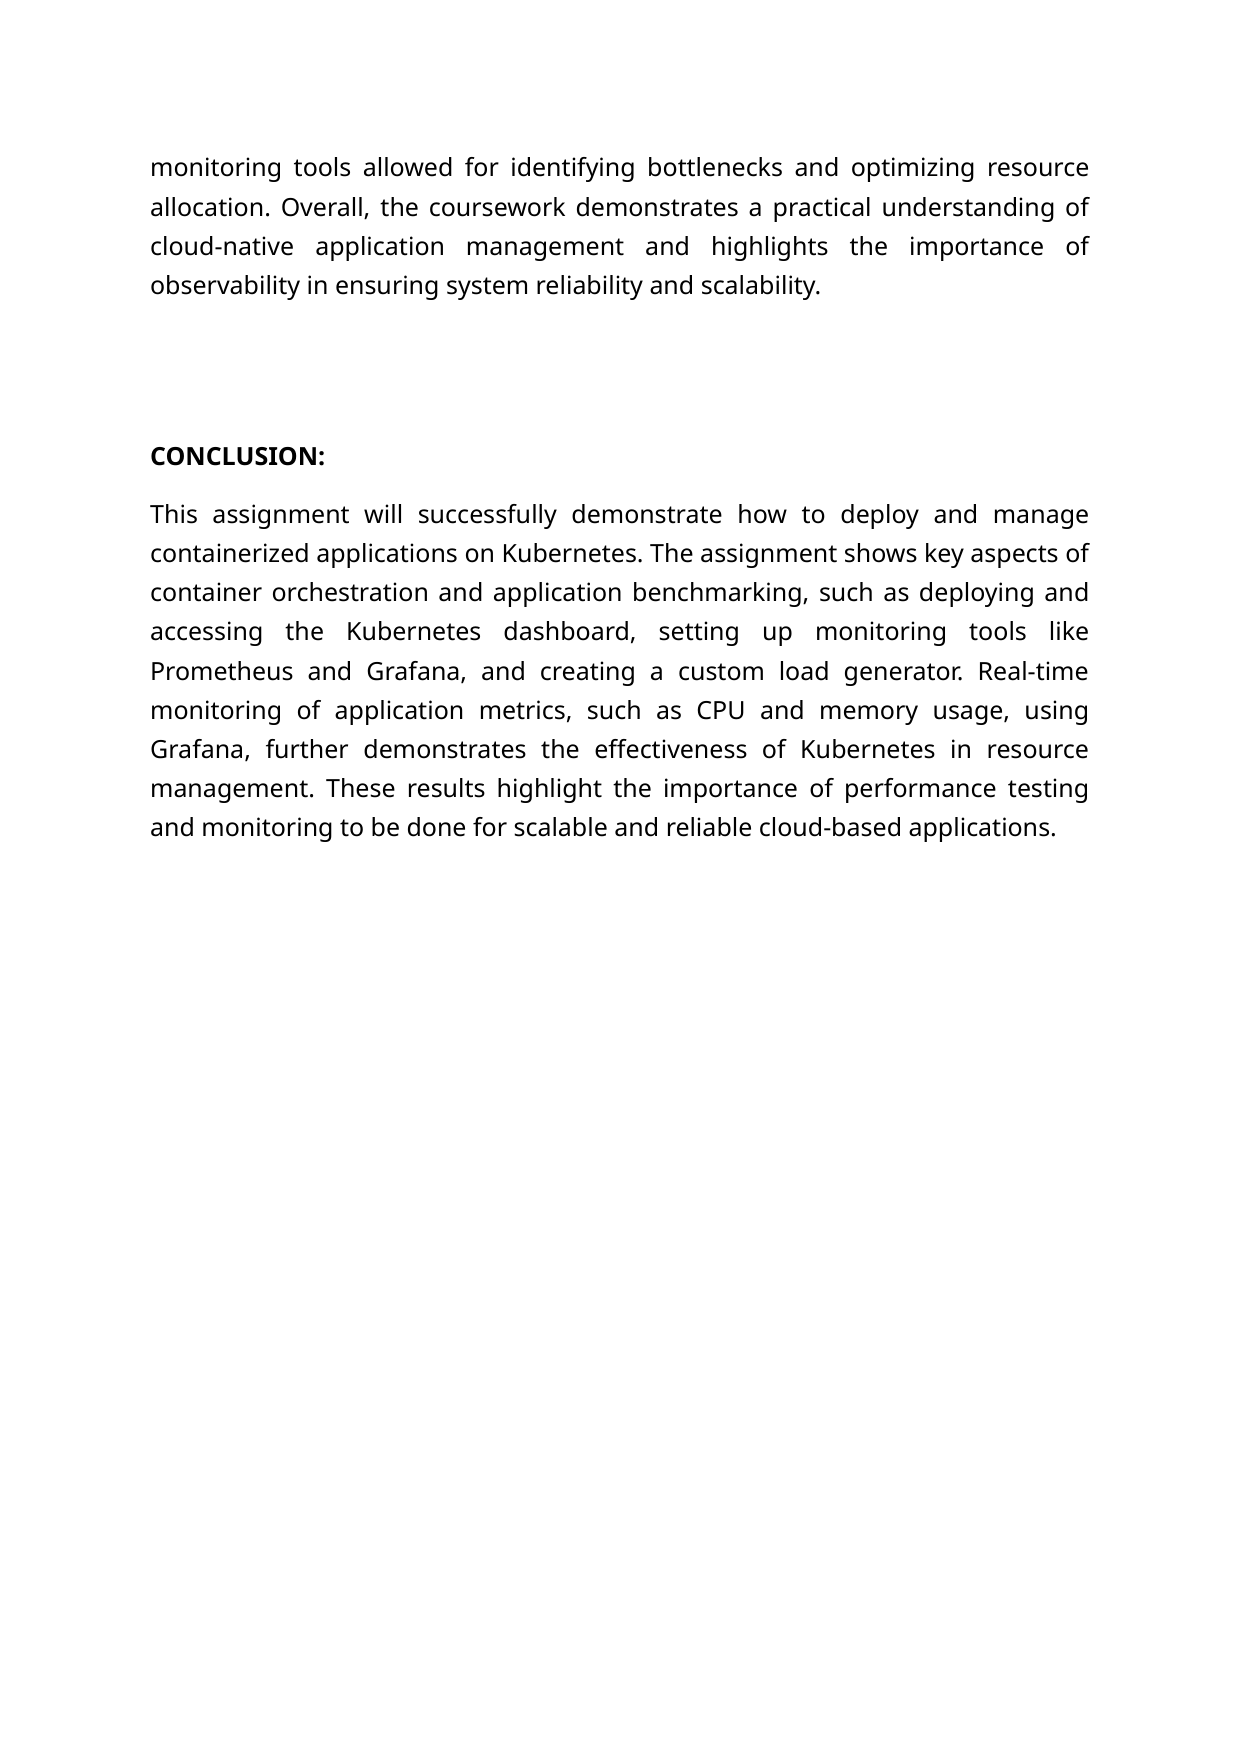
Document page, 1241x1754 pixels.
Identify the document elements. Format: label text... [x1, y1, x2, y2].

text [150, 150, 1090, 302]
text This assignment will successfully demonstrate how to deploy and manage containerized applications on Kubernetes. The assignment shows key aspects of container orchestration and application benchmarking, such as deploying and accessing the Kubernetes dashboard, setting up monitoring tools like Prometheus and Grafana, and creating a custom load generator. Real-time monitoring of application metrics, such as CPU and memory usage, using Grafana, further demonstrates the effectiveness of Kubernetes in resource management. These results highlight the importance of performance testing and monitoring to be done for scalable and reliable cloud-based applications. [150, 496, 1090, 844]
text CONCLUSION: [150, 439, 1009, 473]
